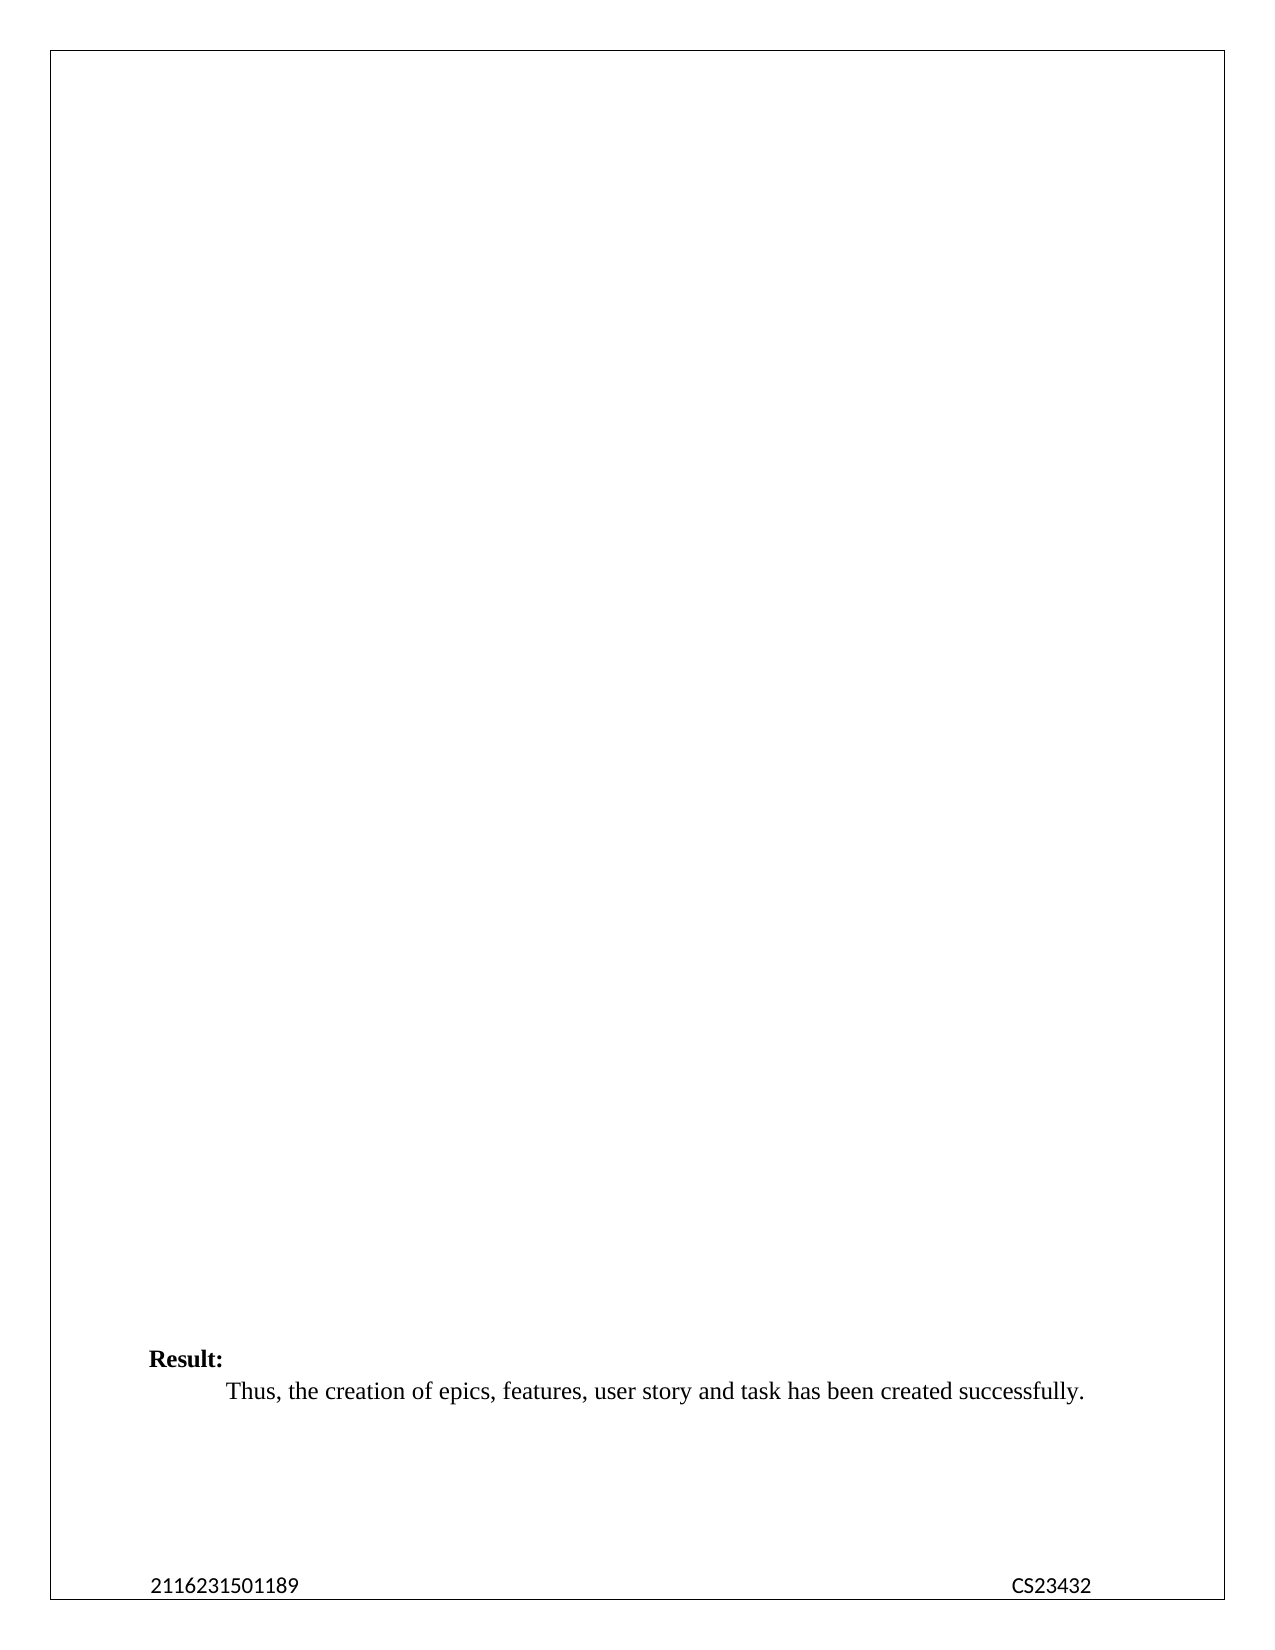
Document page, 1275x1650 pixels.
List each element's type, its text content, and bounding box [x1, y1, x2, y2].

text Result: [148, 1344, 1162, 1373]
text Thus, the creation of epics, features, user story and task has been created successfully. [226, 1376, 1162, 1404]
